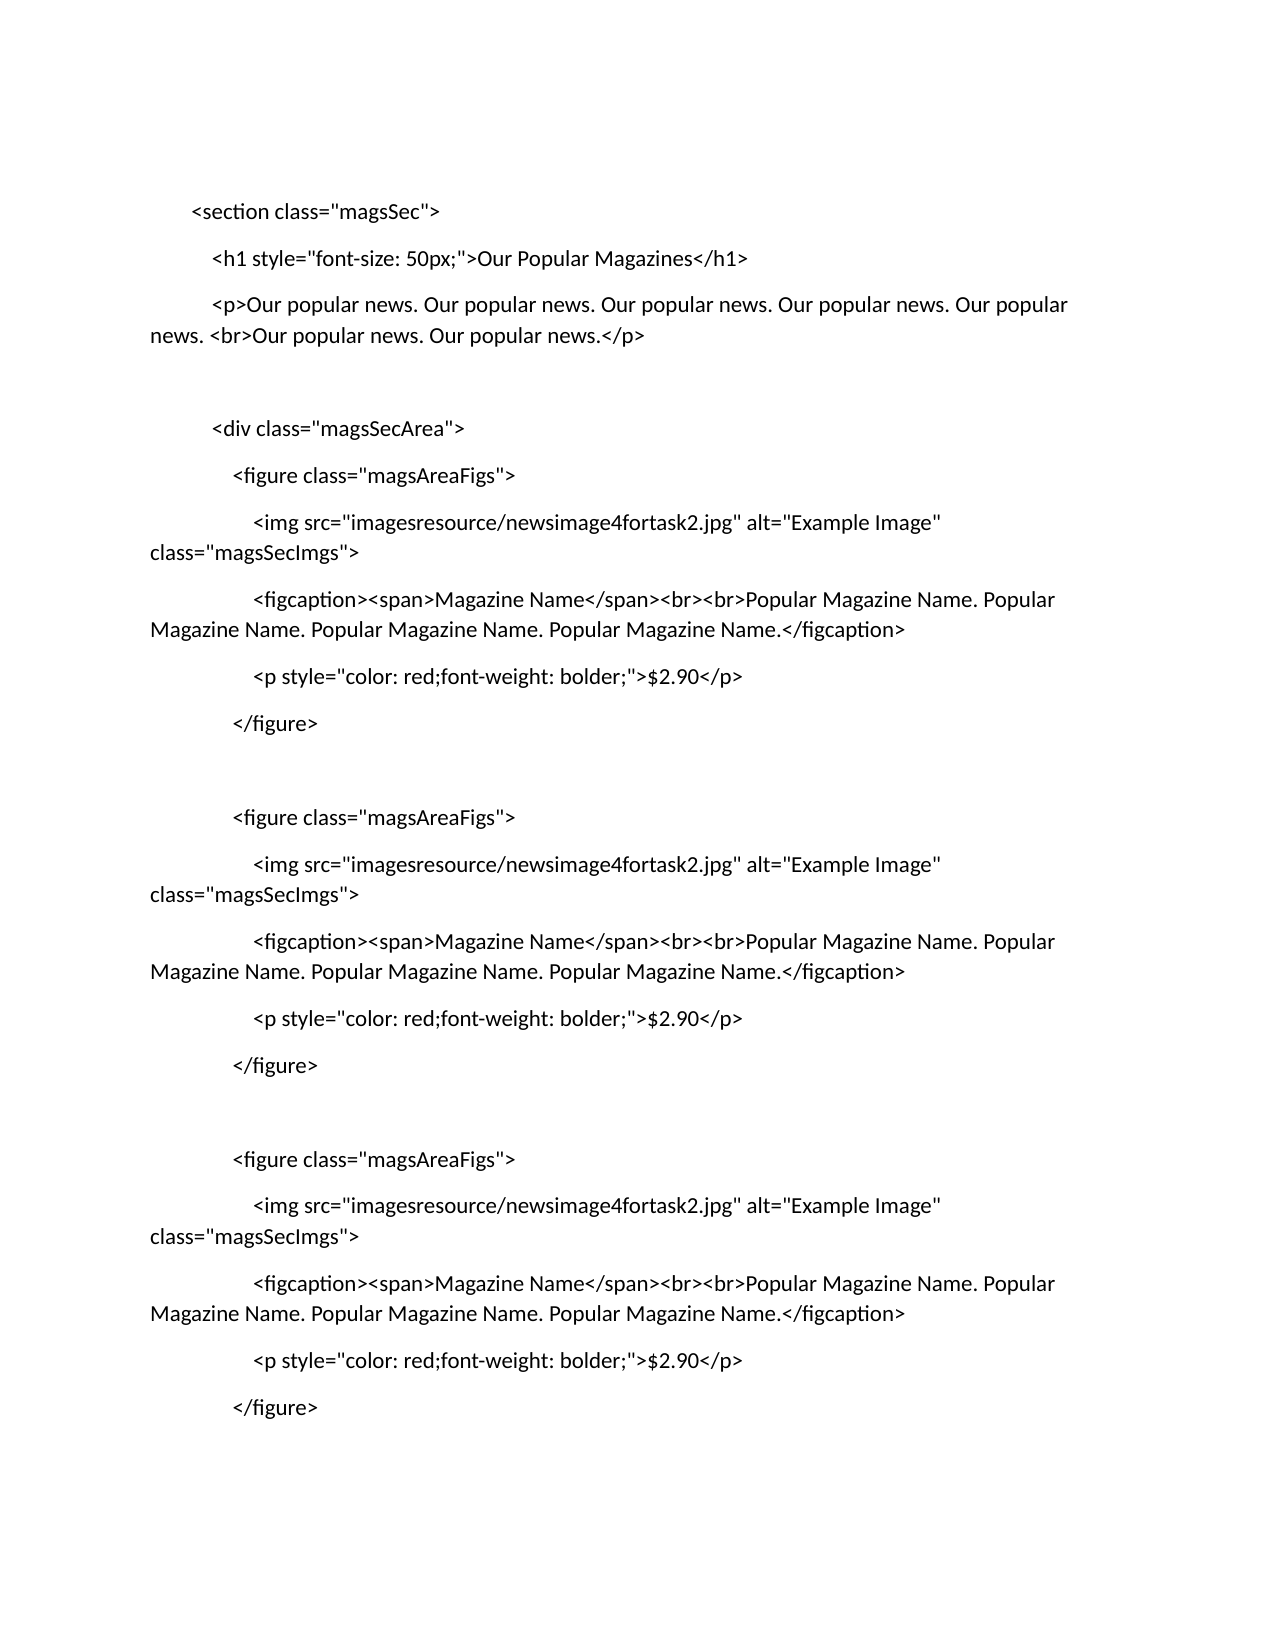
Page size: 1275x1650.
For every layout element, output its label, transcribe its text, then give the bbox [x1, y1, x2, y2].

text <div class="magsSecArea"> [150, 414, 1125, 443]
text <figure class="magsAreaFigs"> [150, 461, 1125, 489]
text <figure class="magsAreaFigs"> [150, 803, 1125, 831]
text <p style="color: red;font-weight: bolder;">$2.90</p> [150, 662, 1125, 691]
text <img src="imagesresource/newsimage4fortask2.jpg" alt="Example Image" class="magsSecImgs"> [150, 508, 1125, 567]
text </figure> [150, 1393, 1125, 1421]
text <section class="magsSec"> [150, 197, 1125, 225]
text <p style="color: red;font-weight: bolder;">$2.90</p> [150, 1004, 1125, 1032]
text <p style="color: red;font-weight: bolder;">$2.90</p> [150, 1346, 1125, 1374]
text </figure> [150, 709, 1125, 737]
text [150, 1269, 1125, 1327]
text <figure class="magsAreaFigs"> [150, 1145, 1125, 1173]
text <img src="imagesresource/newsimage4fortask2.jpg" alt="Example Image" class="magsSecImgs"> [150, 850, 1125, 908]
text </figure> [150, 1051, 1125, 1079]
text <h1 style="font-size: 50px;">Our Popular Magazines</h1> [150, 244, 1125, 272]
text <p>Our popular news. Our popular news. Our popular news. Our popular news. Our popular news. <br>Our popular news. Our popular news.</p> [150, 291, 1125, 349]
text <img src="imagesresource/newsimage4fortask2.jpg" alt="Example Image" class="magsSecImgs"> [150, 1192, 1125, 1250]
